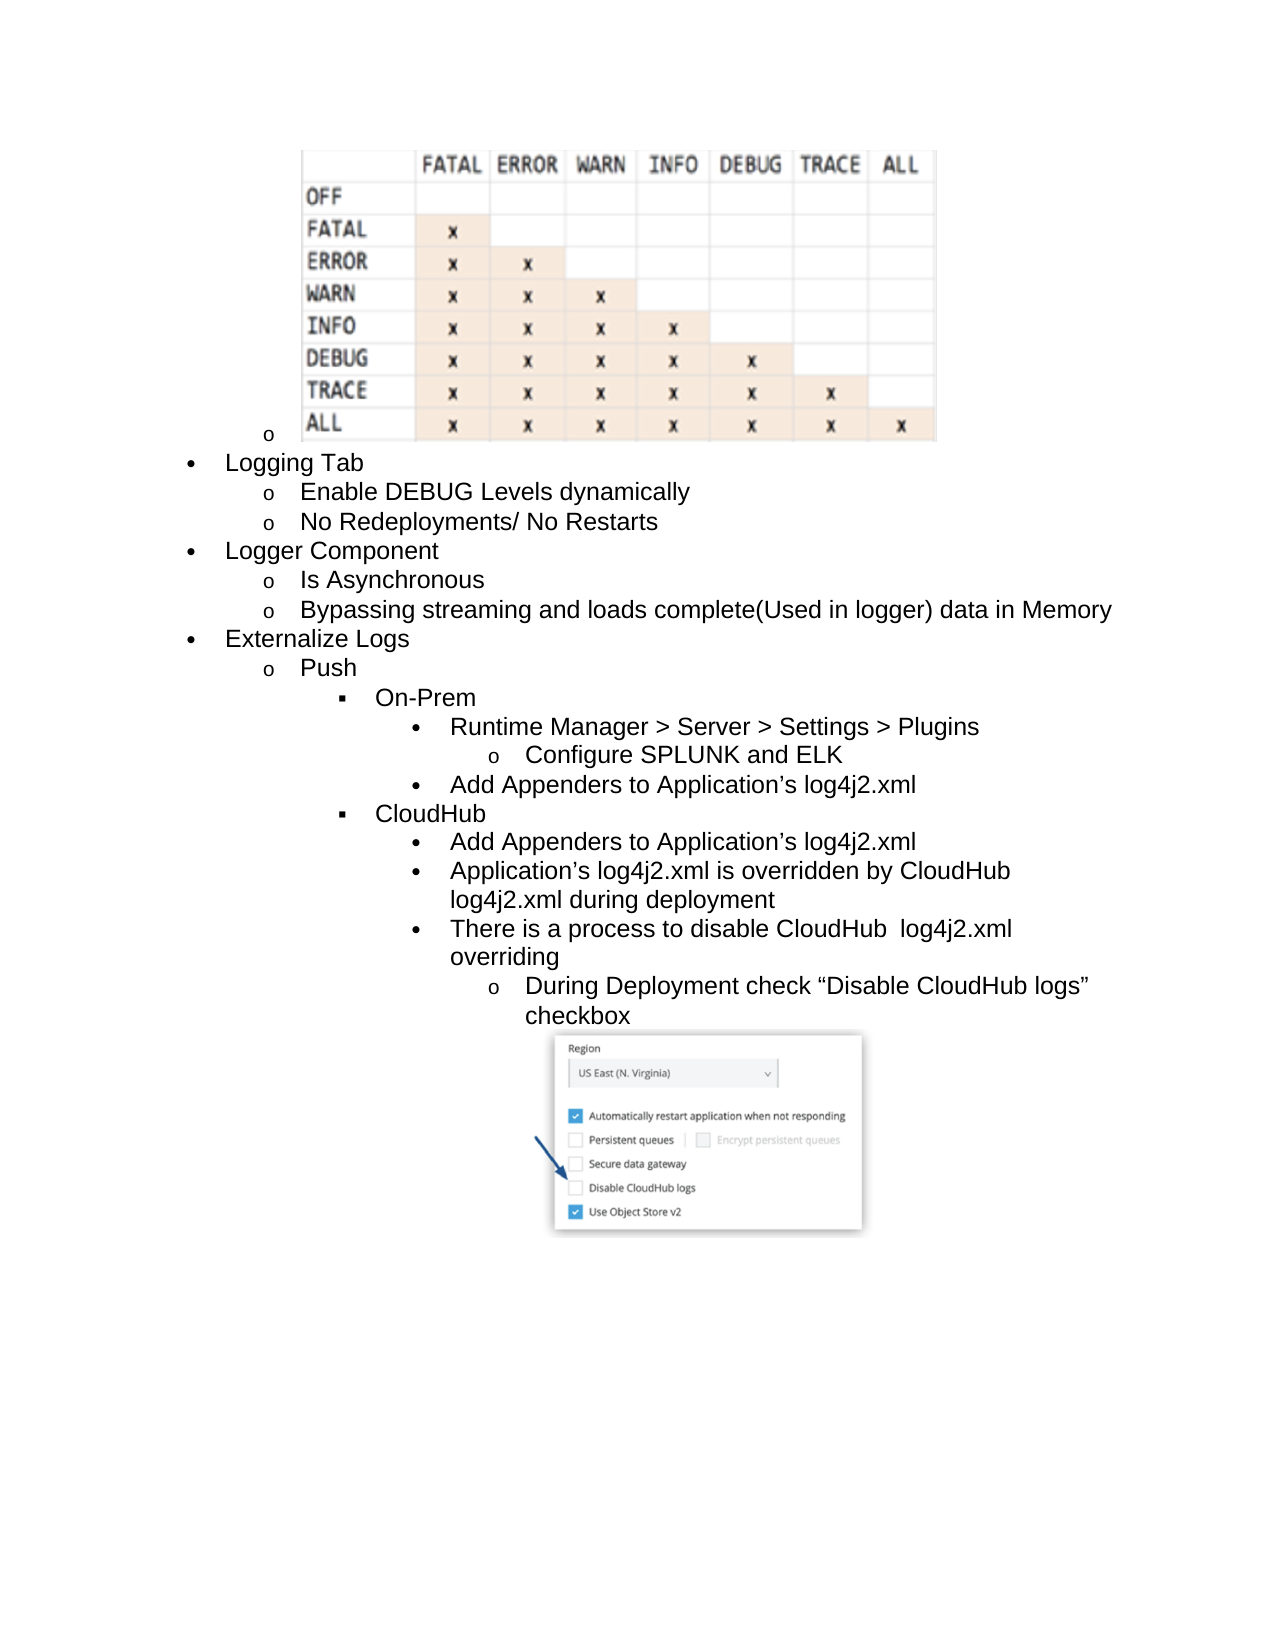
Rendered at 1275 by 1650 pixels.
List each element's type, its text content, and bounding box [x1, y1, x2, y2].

list Logging Tab [187, 448, 1125, 477]
list Logger Component [187, 536, 1125, 565]
list Enable DEBUG Levels dynamically [262, 477, 1125, 506]
list Application’s log4j2.xml is overridden by CloudHub log4j2.xml during deployment [412, 856, 1125, 914]
list Externalize Logs [187, 624, 1125, 653]
list Is Asynchronous [262, 565, 1125, 594]
list Configure SPLUNK and ELK [487, 740, 1125, 770]
list On-Prem [337, 683, 1125, 711]
picture [525, 1029, 1137, 1238]
list Bypassing streaming and loads complete(Used in logger) data in Memory [262, 594, 1125, 624]
list CloudHub [337, 799, 1125, 827]
picture [300, 150, 937, 442]
list Runtime Manager > Server > Settings > Plugins [412, 711, 1125, 740]
list There is a process to disable CloudHub log4j2.xml overriding [412, 914, 1125, 971]
list Add Appenders to Application’s log4j2.xml [412, 770, 1125, 799]
list Add Appenders to Application’s log4j2.xml [412, 827, 1125, 856]
list No Redeployments/ No Restarts [262, 506, 1125, 536]
list Push [262, 653, 1125, 683]
list During Deployment check “Disable CloudHub logs” checkbox [487, 971, 1125, 1029]
